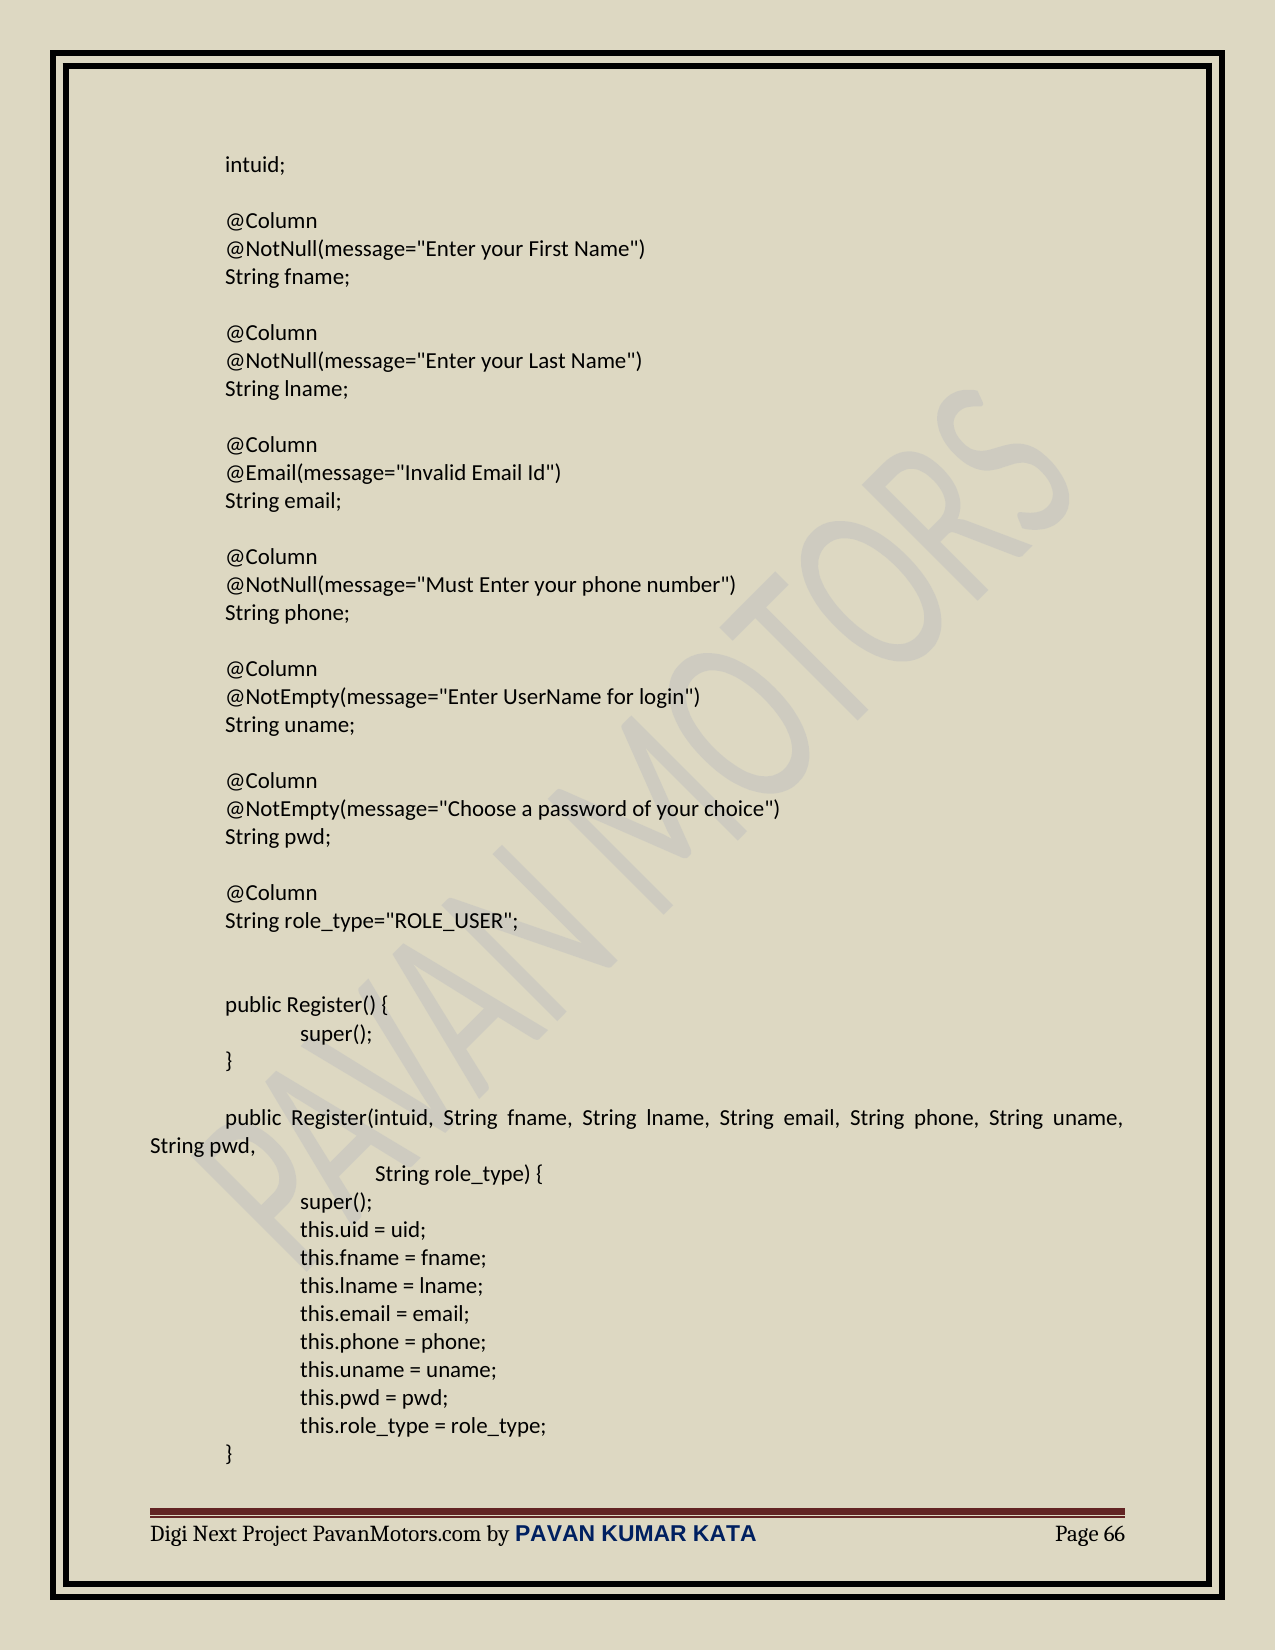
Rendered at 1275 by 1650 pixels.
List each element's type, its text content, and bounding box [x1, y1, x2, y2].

text @NotNull(message="Enter your Last Name") [150, 346, 1125, 374]
text this.phone = phone; [150, 1327, 1125, 1355]
text String pwd; [150, 822, 1125, 851]
text this.uname = uname; [150, 1355, 1125, 1383]
text @Column [150, 542, 1125, 570]
text intuid; [150, 150, 1125, 178]
text String uname; [150, 710, 1125, 738]
text this.email = email; [150, 1299, 1125, 1327]
text String role_type="ROLE_USER"; [150, 907, 1125, 934]
text this.fname = fname; [150, 1243, 1125, 1271]
text this.uid = uid; [150, 1215, 1125, 1243]
text @NotEmpty(message="Enter UserName for login") [150, 682, 1125, 710]
text @Column [150, 206, 1125, 234]
text String phone; [150, 598, 1125, 626]
text @NotNull(message="Enter your First Name") [150, 234, 1125, 262]
text } [150, 1047, 1125, 1075]
text String fname; [150, 262, 1125, 290]
text @Column [150, 878, 1125, 907]
text @Email(message="Invalid Email Id") [150, 458, 1125, 486]
text String email; [150, 486, 1125, 514]
text @Column [150, 430, 1125, 458]
text public Register() { [150, 991, 1125, 1019]
text super(); [150, 1187, 1125, 1215]
text this.pwd = pwd; [150, 1383, 1125, 1411]
text String lname; [150, 374, 1125, 402]
text public Register(intuid, String fname, String lname, String email, String phone, String uname, String pwd, [150, 1103, 1125, 1159]
text super(); [150, 1019, 1125, 1047]
text @NotEmpty(message="Choose a password of your choice") [150, 794, 1125, 822]
text @Column [150, 318, 1125, 346]
text this.lname = lname; [150, 1271, 1125, 1299]
text @Column [150, 766, 1125, 794]
text String role_type) { [150, 1159, 1125, 1187]
text @Column [150, 654, 1125, 682]
text } [150, 1439, 1125, 1467]
text this.role_type = role_type; [150, 1411, 1125, 1439]
text @NotNull(message="Must Enter your phone number") [150, 570, 1125, 598]
